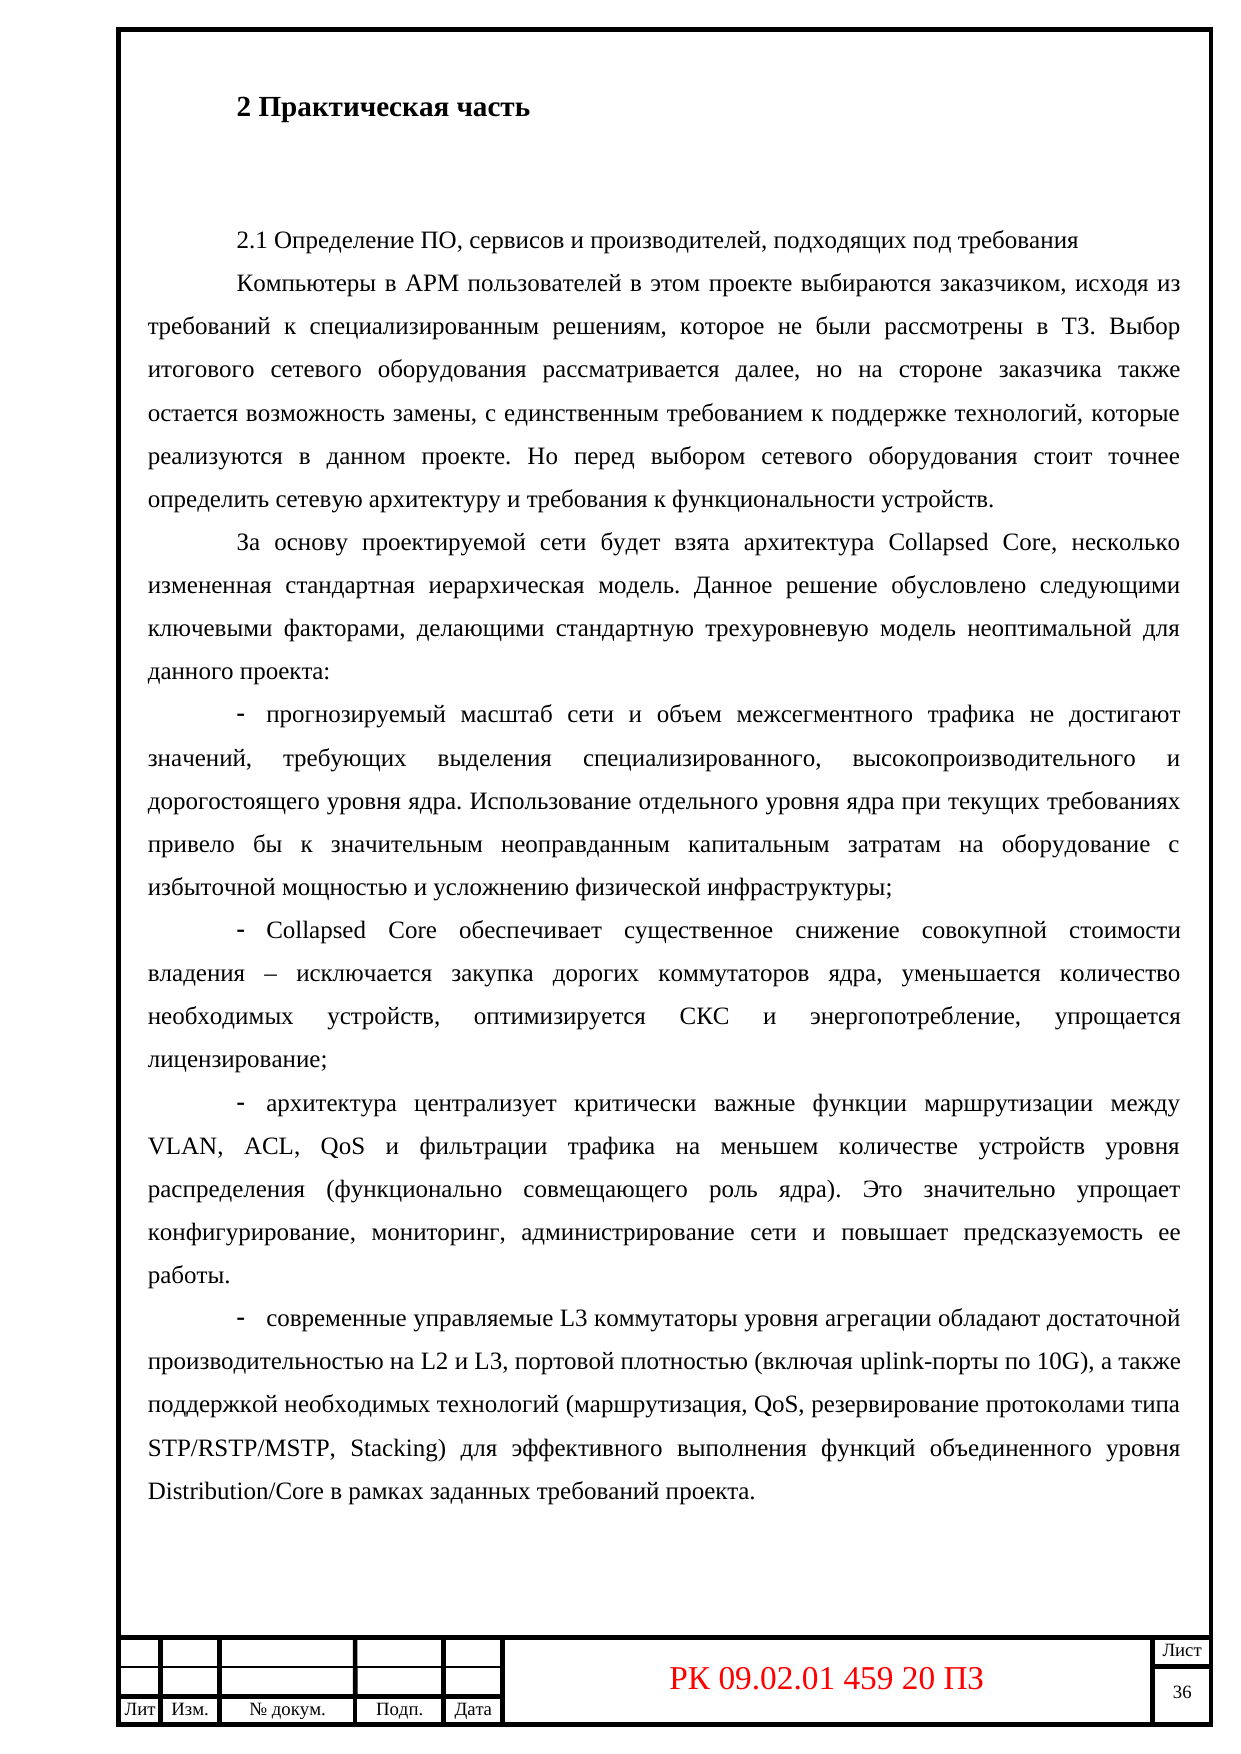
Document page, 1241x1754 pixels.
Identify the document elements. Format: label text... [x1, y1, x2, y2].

text Компьютеры в АРМ пользователей в этом проекте выбираются заказчиком, исходя из требований к специализированным решениям, которое не были рассмотрены в ТЗ. Выбор итогового сетевого оборудования рассматривается далее, но на стороне заказчика также остается возможность замены, с единственным требованием к поддержке технологий, которые реализуются в данном проекте. Но перед выбором сетевого оборудования стоит точнее определить сетевую архитектуру и требования к функциональности устройств. [148, 268, 1181, 513]
subtitle 2.1 Определение ПО, сервисов и производителей, подходящих под требования [148, 225, 1181, 254]
list архитектура централизует критически важные функции маршрутизации между VLAN, ACL, QoS и фильтрации трафика на меньшем количестве устройств уровня распределения (функционально совмещающего роль ядра). Это значительно упрощает конфигурирование, мониторинг, администрирование сети и повышает предсказуемость ее работы. [148, 1088, 1181, 1289]
list современные управляемые L3 коммутаторы уровня агрегации обладают достаточной производительностью на L2 и L3, портовой плотностью (включая uplink-порты по 10G), а также поддержкой необходимых технологий (маршрутизация, QoS, резервирование протоколами типа STP/RSTP/MSTP, Stacking) для эффективного выполнения функций объединенного уровня Distribution/Core в рамках заданных требований проекта. [148, 1303, 1181, 1504]
text За основу проектируемой сети будет взята архитектура Collapsed Core, несколько измененная стандартная иерархическая модель. Данное решение обусловлено следующими ключевыми факторами, делающими стандартную трехуровневую модель неоптимальной для данного проекта: [148, 527, 1181, 685]
list прогнозируемый масштаб сети и объем межсегментного трафика не достигают значений, требующих выделения специализированного, высокопроизводительного и дорогостоящего уровня ядра. Использование отдельного уровня ядра при текущих требованиях привело бы к значительным неоправданным капитальным затратам на оборудование с избыточной мощностью и усложнению физической инфраструктуры; [148, 699, 1181, 901]
list Collapsed Core обеспечивает существенное снижение совокупной стоимости владения – исключается закупка дорогих коммутаторов ядра, уменьшается количество необходимых устройств, оптимизируется СКС и энергопотребление, упрощается лицензирование; [148, 915, 1181, 1073]
subtitle 2 Практическая часть [148, 89, 1181, 122]
